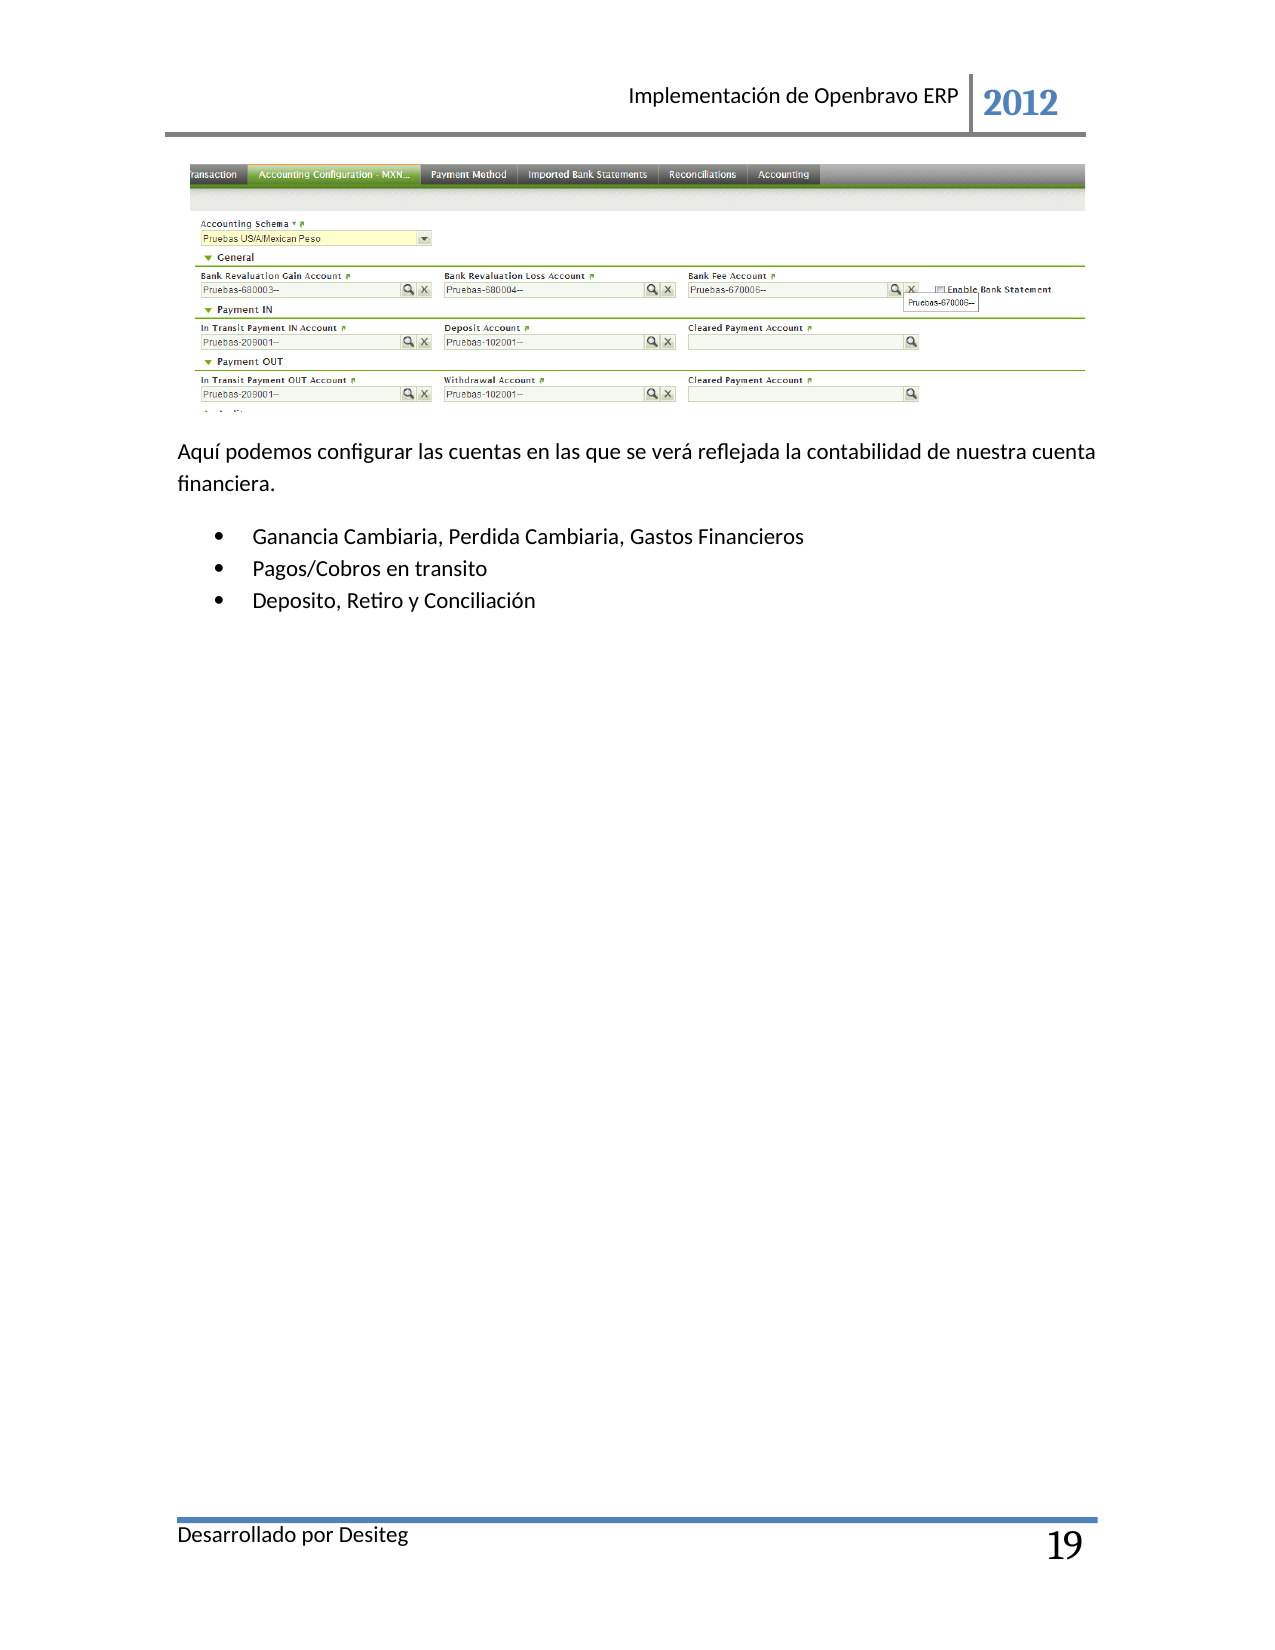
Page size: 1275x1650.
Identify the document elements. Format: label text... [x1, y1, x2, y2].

list Pagos/Cobros en transito [215, 554, 1098, 582]
picture [190, 164, 1086, 412]
list Deposito, Retiro y Conciliación [215, 587, 1098, 614]
text Aquí podemos configurar las cuentas en las que se verá reflejada la contabilidad de nuestra cuenta financiera. [177, 437, 1098, 497]
list Ganancia Cambiaria, Perdida Cambiaria, Gastos Financieros [215, 522, 1098, 550]
